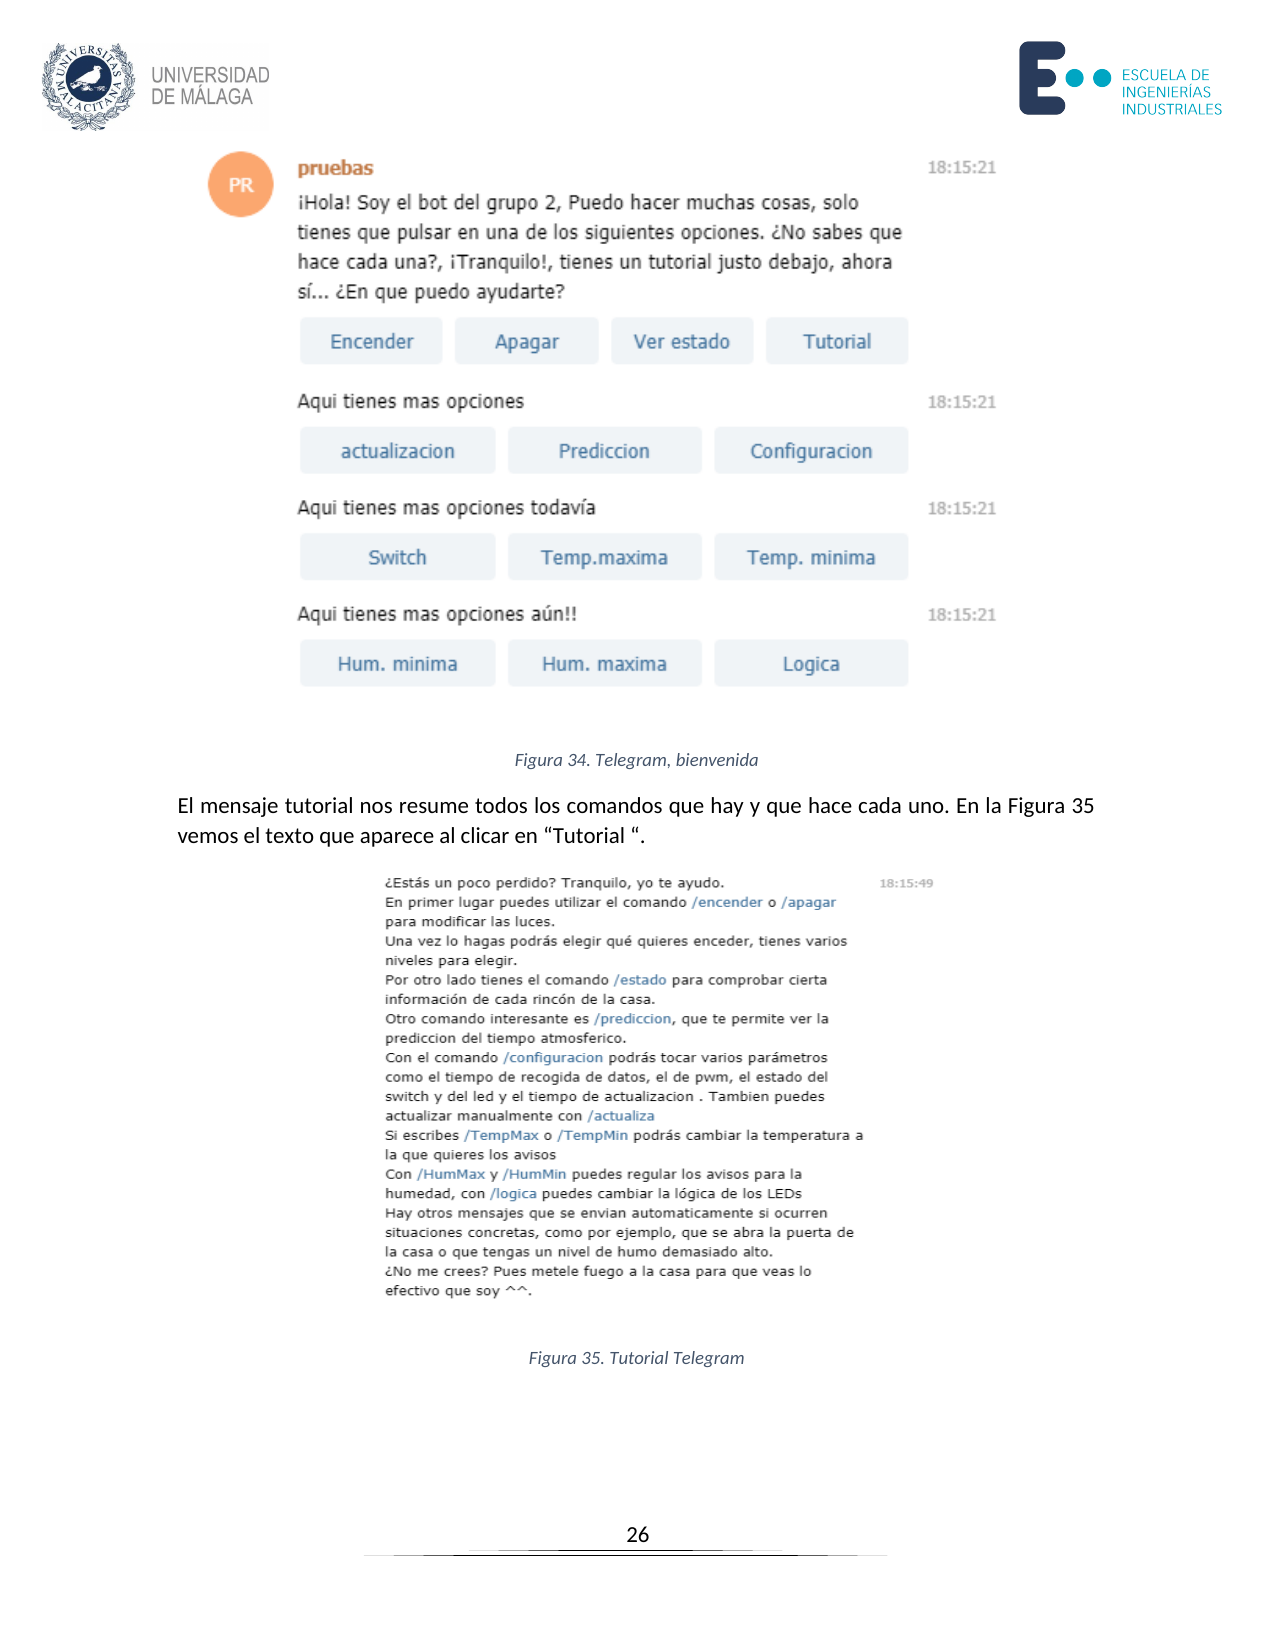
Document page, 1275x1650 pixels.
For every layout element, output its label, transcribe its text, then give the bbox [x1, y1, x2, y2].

text Figura 34. Telegram, bienvenida [177, 748, 1098, 771]
picture [177, 147, 1054, 729]
text Figura 35. Tutorial Telegram [177, 1346, 1098, 1369]
picture [337, 868, 938, 1327]
picture [41, 43, 269, 131]
picture [999, 21, 1242, 135]
text El mensaje tutorial nos resume todos los comandos que hay y que hace cada uno. En la Figura 35 vemos el texto que aparece al clicar en “Tutorial “. [177, 791, 1098, 850]
